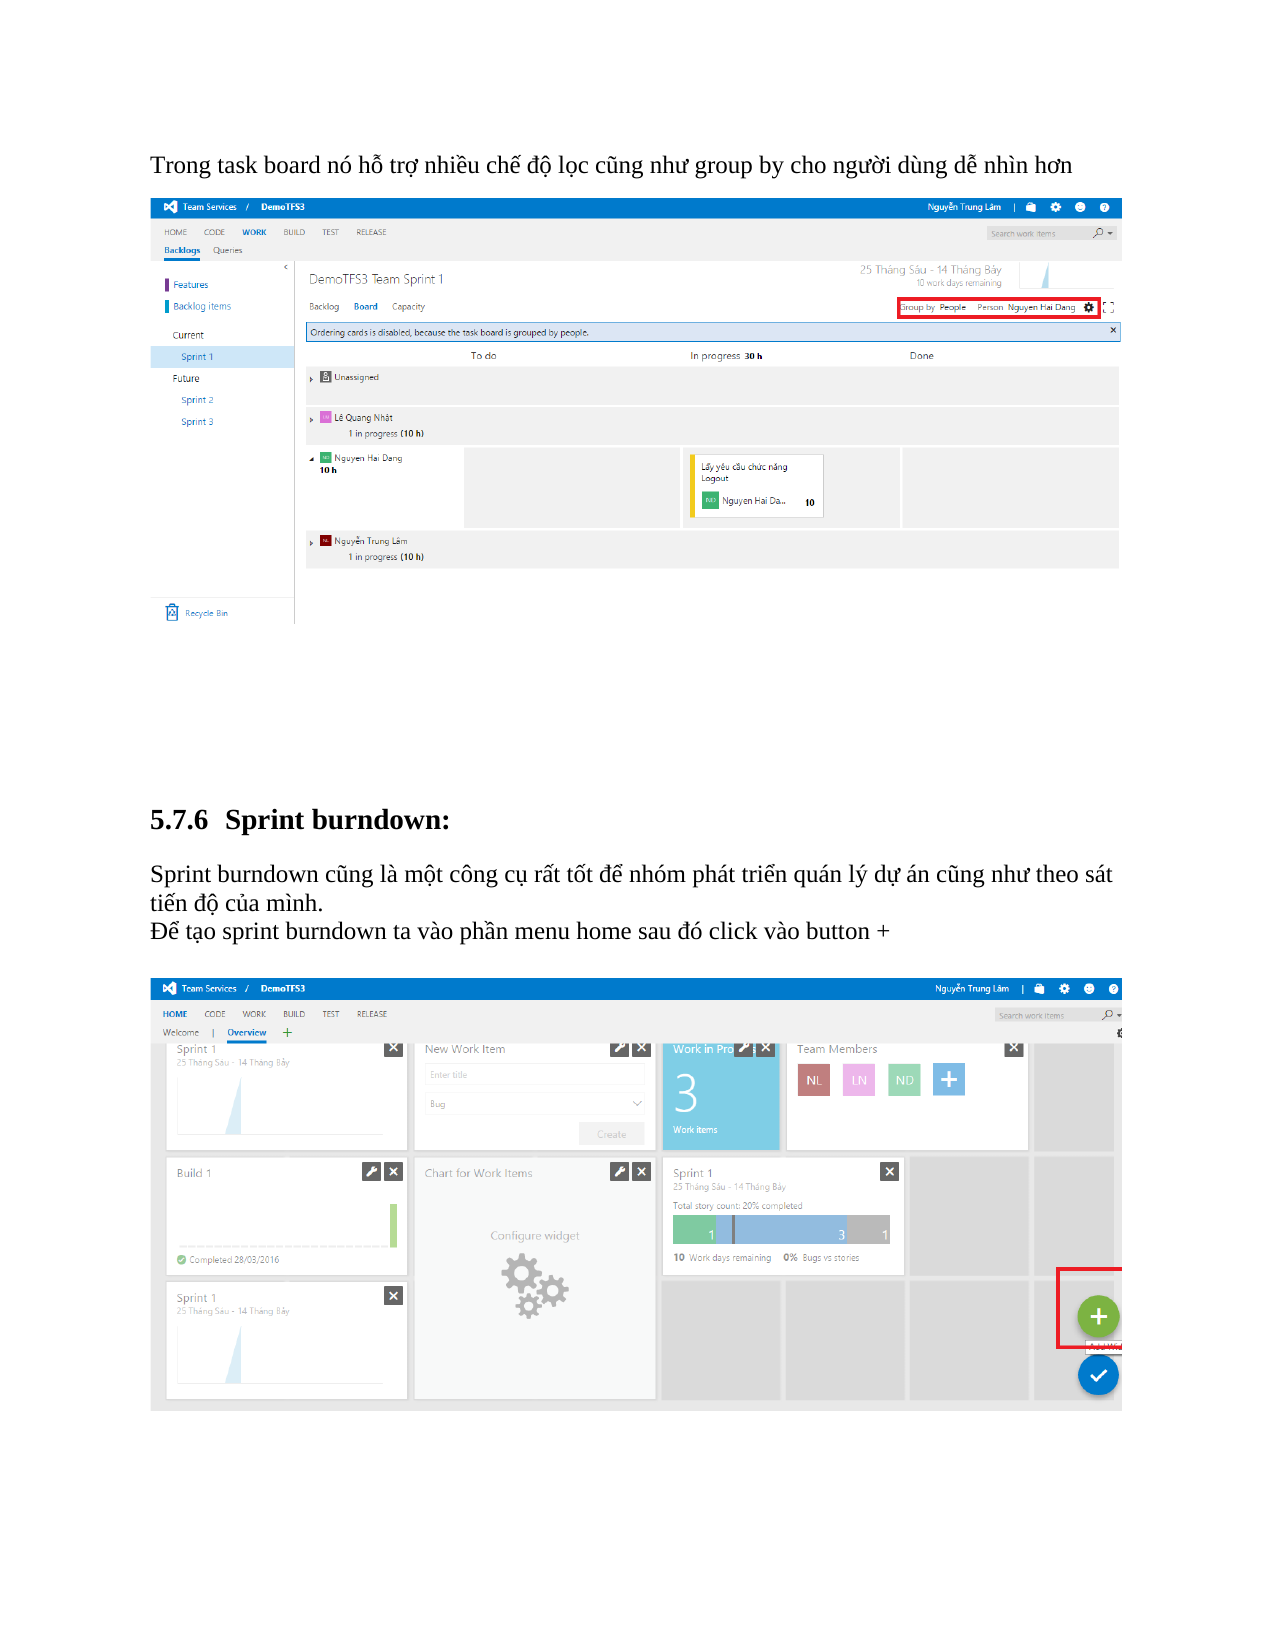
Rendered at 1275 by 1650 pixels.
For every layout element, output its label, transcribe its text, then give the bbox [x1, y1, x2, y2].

text Để tạo sprint burndown ta vào phần menu home sau đó click vào button + [150, 916, 1125, 945]
picture [150, 978, 1122, 1411]
subtitle Sprint burndown: [150, 802, 1125, 836]
text Trong task board nó hỗ trợ nhiều chế độ lọc cũng như group by cho người dùng dễ nhìn hơn [150, 150, 1125, 179]
text Sprint burndown cũng là một công cụ rất tốt để nhóm phát triển quán lý dự án cũng như theo sát tiến độ của mình. [150, 859, 1125, 916]
picture [150, 198, 1122, 623]
